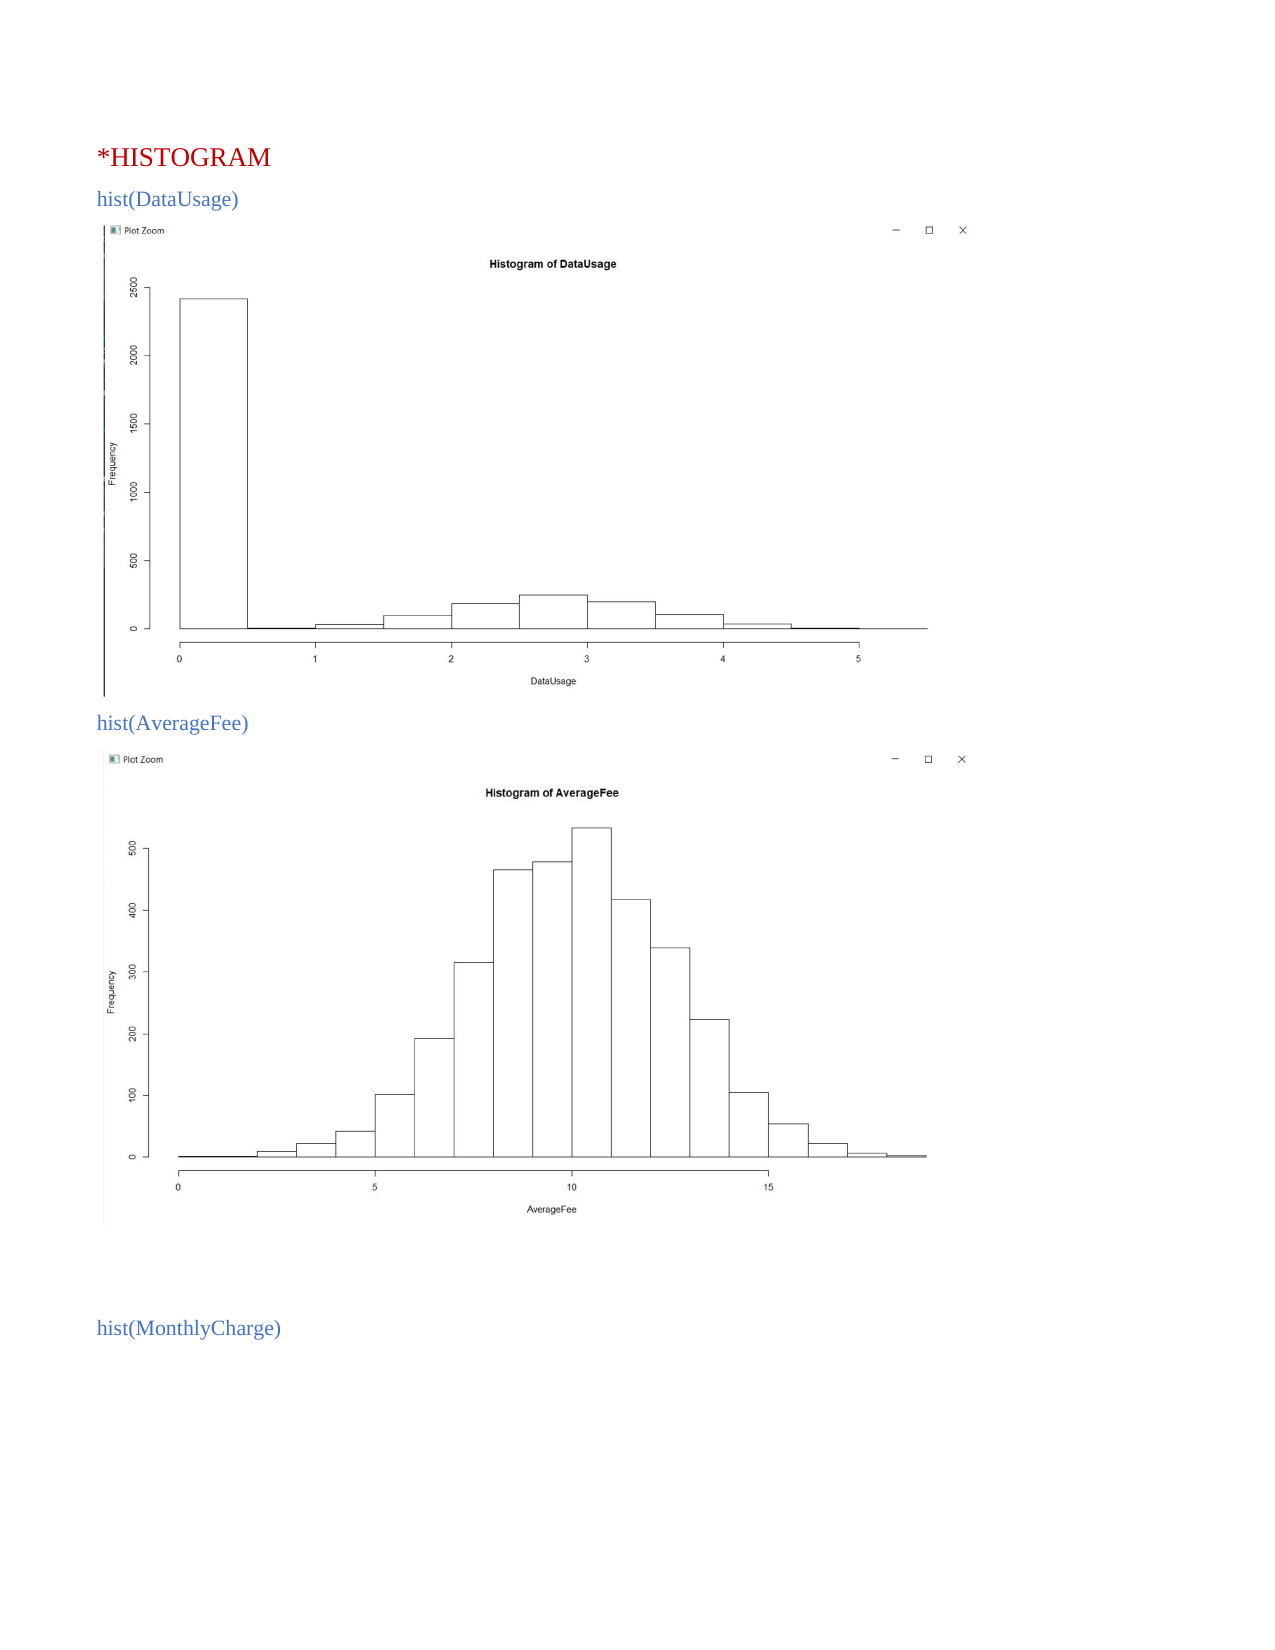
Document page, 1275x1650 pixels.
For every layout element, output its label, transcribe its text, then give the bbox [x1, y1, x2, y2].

picture [103, 749, 973, 1225]
text hist(DataUsage) [97, 186, 761, 211]
text hist(AverageFee) [97, 710, 761, 735]
subtitle *HISTOGRAM [97, 141, 1011, 172]
picture [103, 225, 979, 697]
text hist(MonthlyCharge) [97, 1315, 761, 1341]
